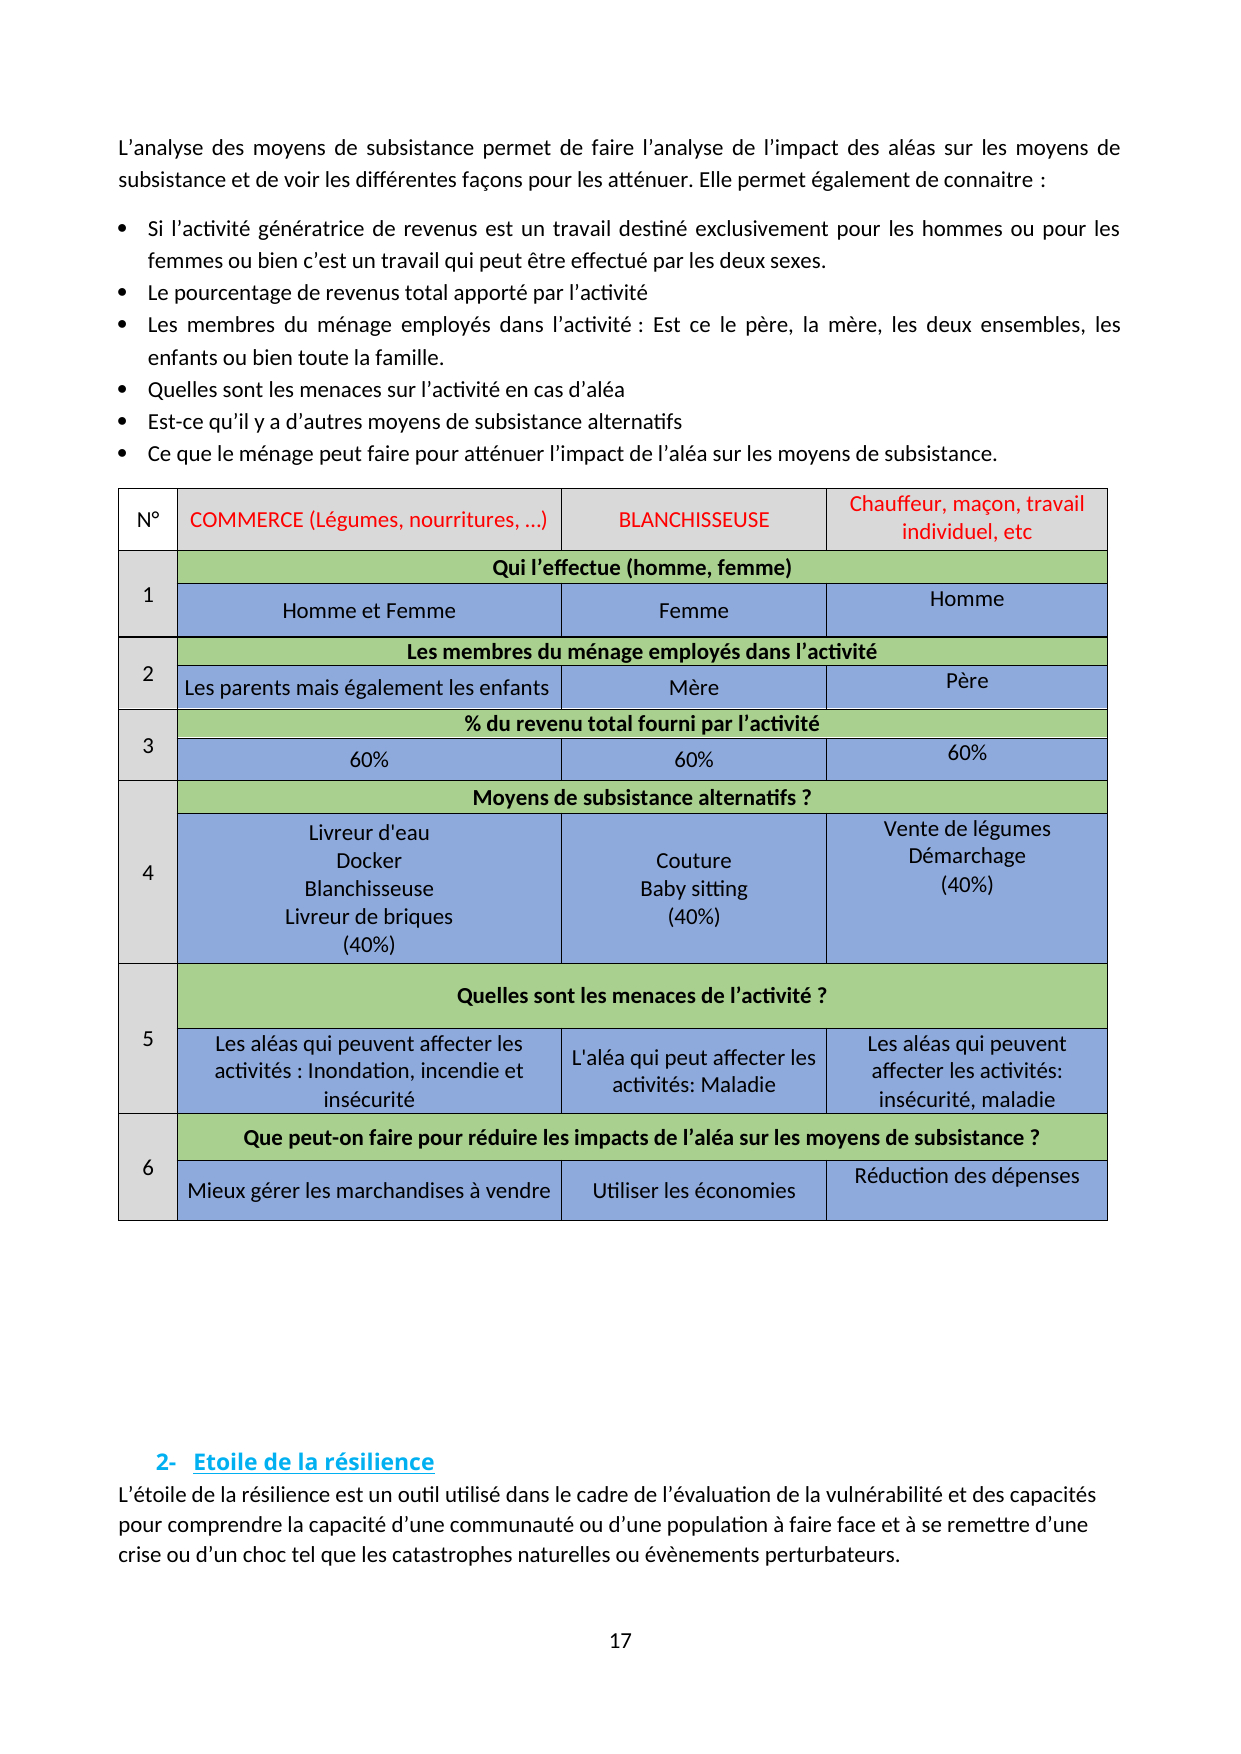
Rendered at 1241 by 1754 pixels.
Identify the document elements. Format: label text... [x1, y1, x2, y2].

table_cell 4 [119, 781, 177, 963]
table_cell Homme [827, 584, 1107, 636]
table_cell Utiliser les économies [562, 1161, 826, 1220]
table_cell 1 [119, 551, 177, 636]
table_cell Réduction des dépenses [827, 1161, 1107, 1220]
text L’analyse des moyens de subsistance permet de faire l’analyse de l’impact des aléas sur les moyens de subsistance et de voir les différentes façons pour les atténuer. Elle permet également de connaitre : [118, 133, 1122, 193]
table_cell Les membres du ménage employés dans l’activité [178, 638, 1107, 665]
table_cell Mère [562, 666, 826, 708]
table_cell 60% [178, 739, 561, 780]
table_cell Qui l’effectue (homme, femme) [178, 551, 1107, 583]
table_cell Mieux gérer les marchandises à vendre [178, 1161, 561, 1220]
table_cell 3 [119, 710, 177, 780]
list Quelles sont les menaces sur l’activité en cas d’aléa [118, 375, 1122, 403]
table_cell Moyens de subsistance alternatifs ? [178, 781, 1107, 813]
list Si l’activité génératrice de revenus est un travail destiné exclusivement pour les hommes ou pour les femmes ou bien c’est un travail qui peut être effectué par les deux sexes. [118, 214, 1122, 274]
table_header Chauffeur, maçon, travail individuel, etc [827, 489, 1107, 550]
list Le pourcentage de revenus total apporté par l’activité [118, 278, 1122, 306]
table_cell Femme [562, 584, 826, 636]
table_cell Couture Baby sitting (40%) [562, 814, 826, 963]
table_cell Père [827, 666, 1107, 708]
table_cell 60% [562, 739, 826, 780]
table_cell 5 [119, 964, 177, 1113]
table_cell L'aléa qui peut affecter les activités: Maladie [562, 1029, 826, 1113]
table_cell 2 [119, 638, 177, 708]
list Est-ce qu’il y a d’autres moyens de subsistance alternatifs [118, 407, 1122, 435]
list Ce que le ménage peut faire pour atténuer l’impact de l’aléa sur les moyens de subsistance. [118, 439, 1122, 467]
text L’étoile de la résilience est un outil utilisé dans le cadre de l’évaluation de la vulnérabilité et des capacités pour comprendre la capacité d’une communauté ou d’une population à faire face et à se remettre d’une crise ou d’un choc tel que les catastrophes naturelles ou évènements perturbateurs. [118, 1480, 1122, 1568]
subtitle Etoile de la résilience [156, 1446, 1122, 1477]
list Les membres du ménage employés dans l’activité : Est ce le père, la mère, les deux ensembles, les enfants ou bien toute la famille. [118, 311, 1122, 371]
table_cell Vente de légumes Démarchage (40%) [827, 814, 1107, 963]
table_header BLANCHISSEUSE [562, 489, 826, 550]
table_cell Homme et Femme [178, 584, 561, 636]
table_header N° [119, 489, 177, 550]
table_cell Les aléas qui peuvent affecter les activités: insécurité, maladie [827, 1029, 1107, 1113]
table_cell Livreur d'eau Docker Blanchisseuse Livreur de briques (40%) [178, 814, 561, 963]
table_cell 6 [119, 1114, 177, 1220]
table_cell Quelles sont les menaces de l’activité ? [178, 964, 1107, 1028]
table_cell 60% [827, 739, 1107, 780]
table_cell Les aléas qui peuvent affecter les activités : Inondation, incendie et insécurité [178, 1029, 561, 1113]
table_cell % du revenu total fourni par l’activité [178, 710, 1107, 737]
table_cell Les parents mais également les enfants [178, 666, 561, 708]
table_cell Que peut-on faire pour réduire les impacts de l’aléa sur les moyens de subsistance ? [178, 1114, 1107, 1160]
table_header COMMERCE (Légumes, nourritures, …) [178, 489, 561, 550]
